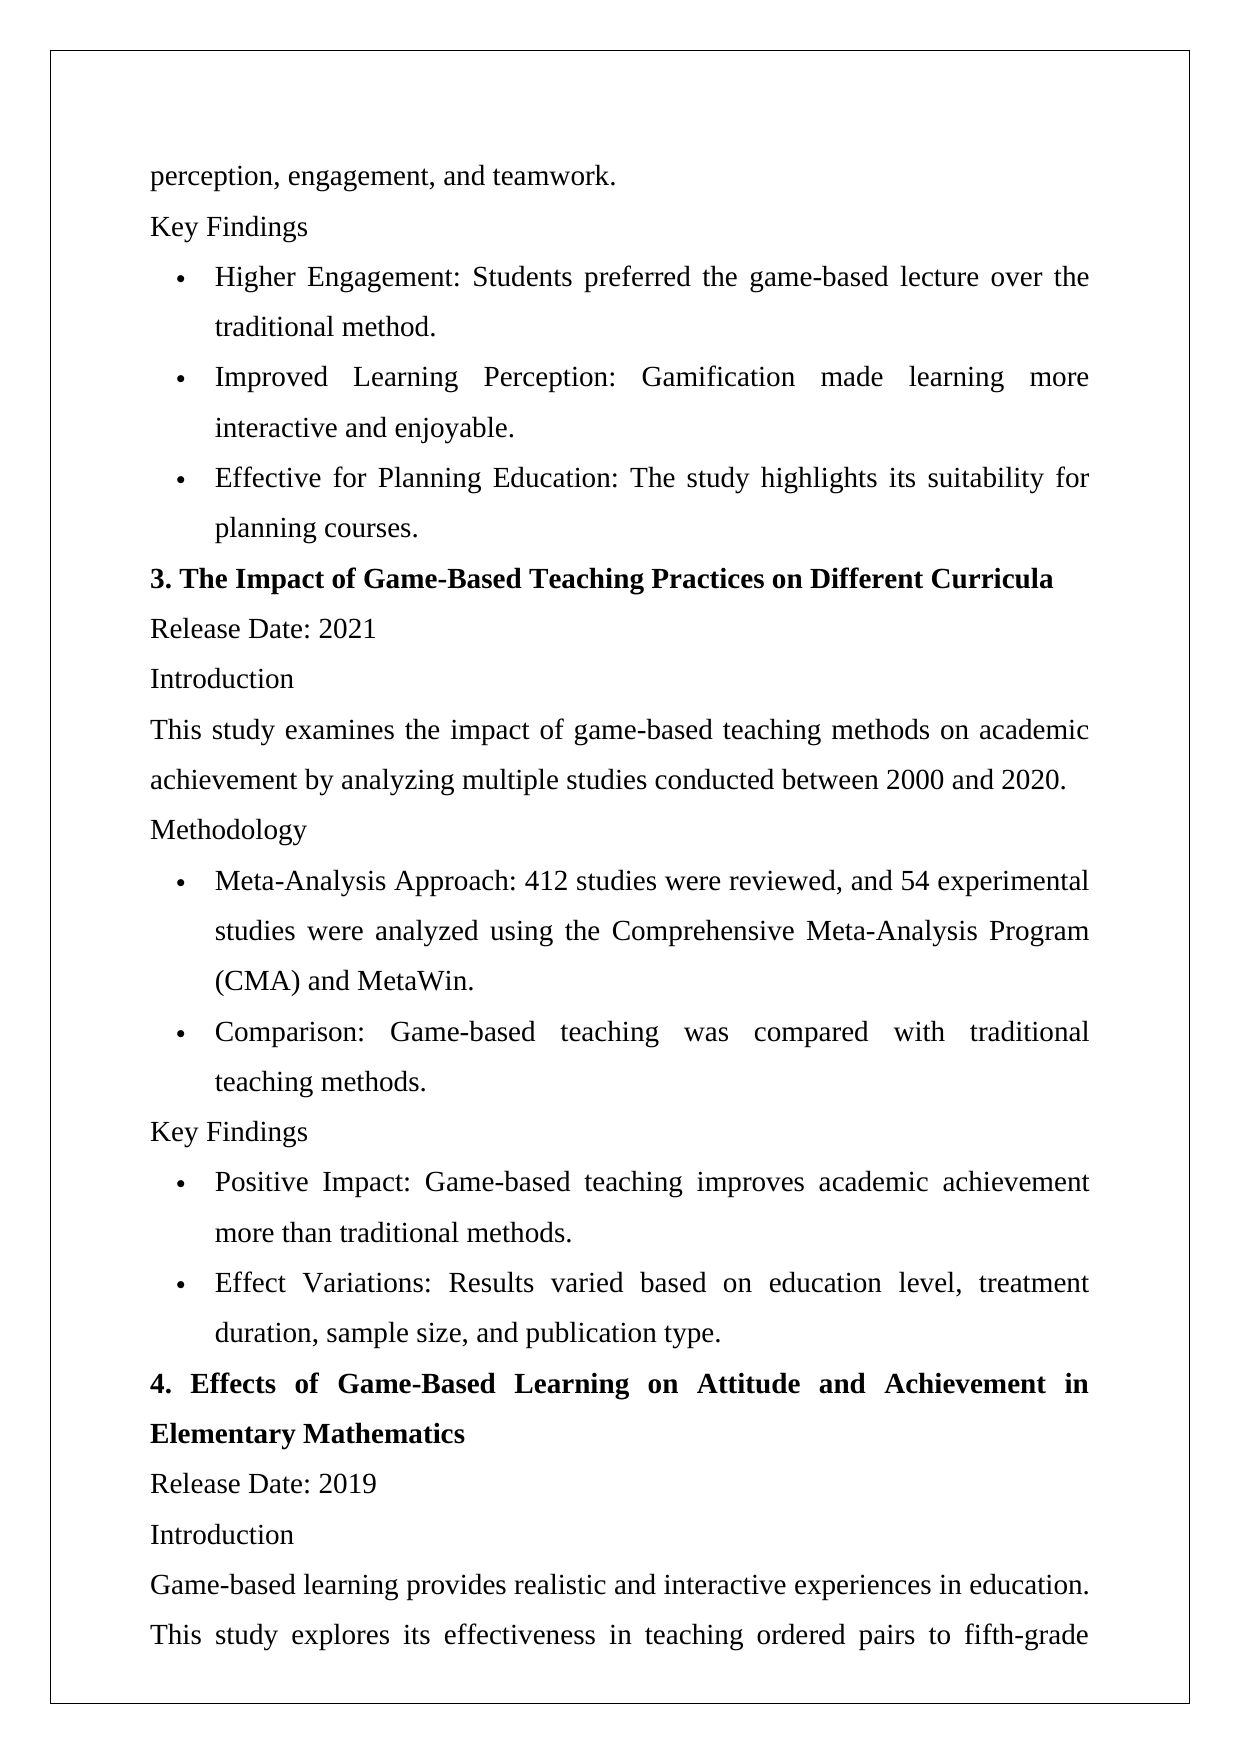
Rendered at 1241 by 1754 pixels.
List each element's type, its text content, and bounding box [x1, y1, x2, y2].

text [150, 1567, 1090, 1651]
list Meta-Analysis Approach: 412 studies were reviewed, and 54 experimental studies were analyzed using the Comprehensive Meta-Analysis Program (CMA) and MetaWin. [177, 863, 1090, 997]
text Release Date: 2021 [150, 611, 1090, 645]
text Release Date: 2019 [150, 1466, 1090, 1500]
text 4. Effects of Game-Based Learning on Attitude and Achievement in Elementary Mathematics [150, 1366, 1090, 1450]
text Introduction [150, 1517, 1090, 1550]
list Improved Learning Perception: Gamification made learning more interactive and enjoyable. [177, 359, 1090, 443]
list Higher Engagement: Students preferred the game-based lecture over the traditional method. [177, 259, 1090, 343]
list Comparison: Game-based teaching was compared with traditional teaching methods. [177, 1014, 1090, 1097]
text Introduction [150, 661, 1090, 695]
list Positive Impact: Game-based teaching improves academic achievement more than traditional methods. [177, 1164, 1090, 1248]
text This study examines the impact of game-based teaching methods on academic achievement by analyzing multiple studies conducted between 2000 and 2020. [150, 712, 1090, 796]
list Effect Variations: Results varied based on education level, treatment duration, sample size, and publication type. [177, 1265, 1090, 1349]
text Key Findings [150, 1114, 1090, 1148]
text Key Findings [150, 209, 1090, 242]
list Effective for Planning Education: The study highlights its suitability for planning courses. [177, 460, 1090, 544]
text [150, 158, 1090, 192]
text 3. The Impact of Game-Based Teaching Practices on Different Curricula [150, 561, 1090, 594]
text Methodology [150, 812, 1090, 846]
